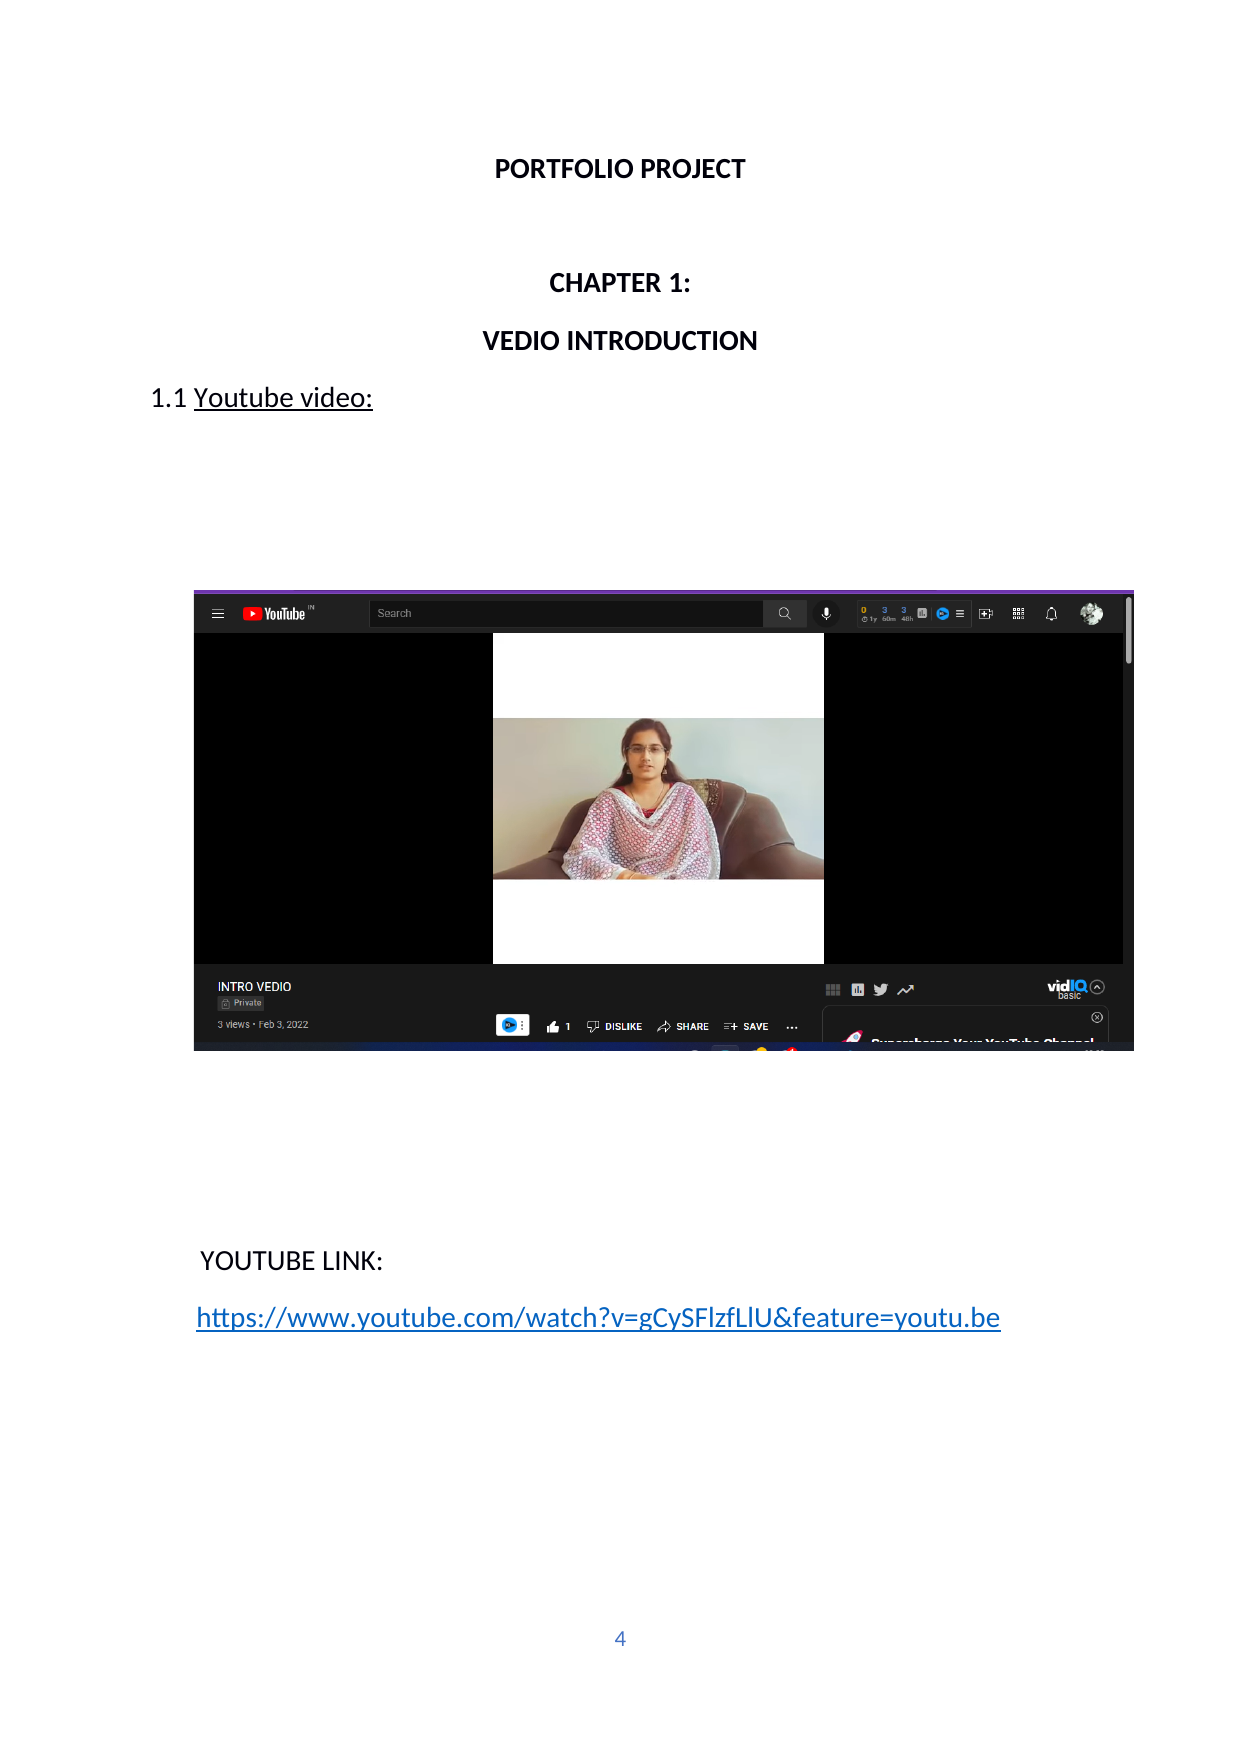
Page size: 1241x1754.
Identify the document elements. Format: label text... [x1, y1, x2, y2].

text PORTFOLIO PROJECT [150, 150, 1090, 186]
text YOUTUBE LINK: [194, 1242, 1090, 1278]
text VEDIO INTRODUCTION [150, 322, 1090, 357]
text https://www.youtube.com/watch?v=gCySFlzfLlU&feature=youtu.be [150, 1299, 1090, 1335]
text CHAPTER 1: [150, 264, 1090, 300]
list Youtube video: [150, 379, 1090, 415]
picture [193, 590, 1134, 1051]
